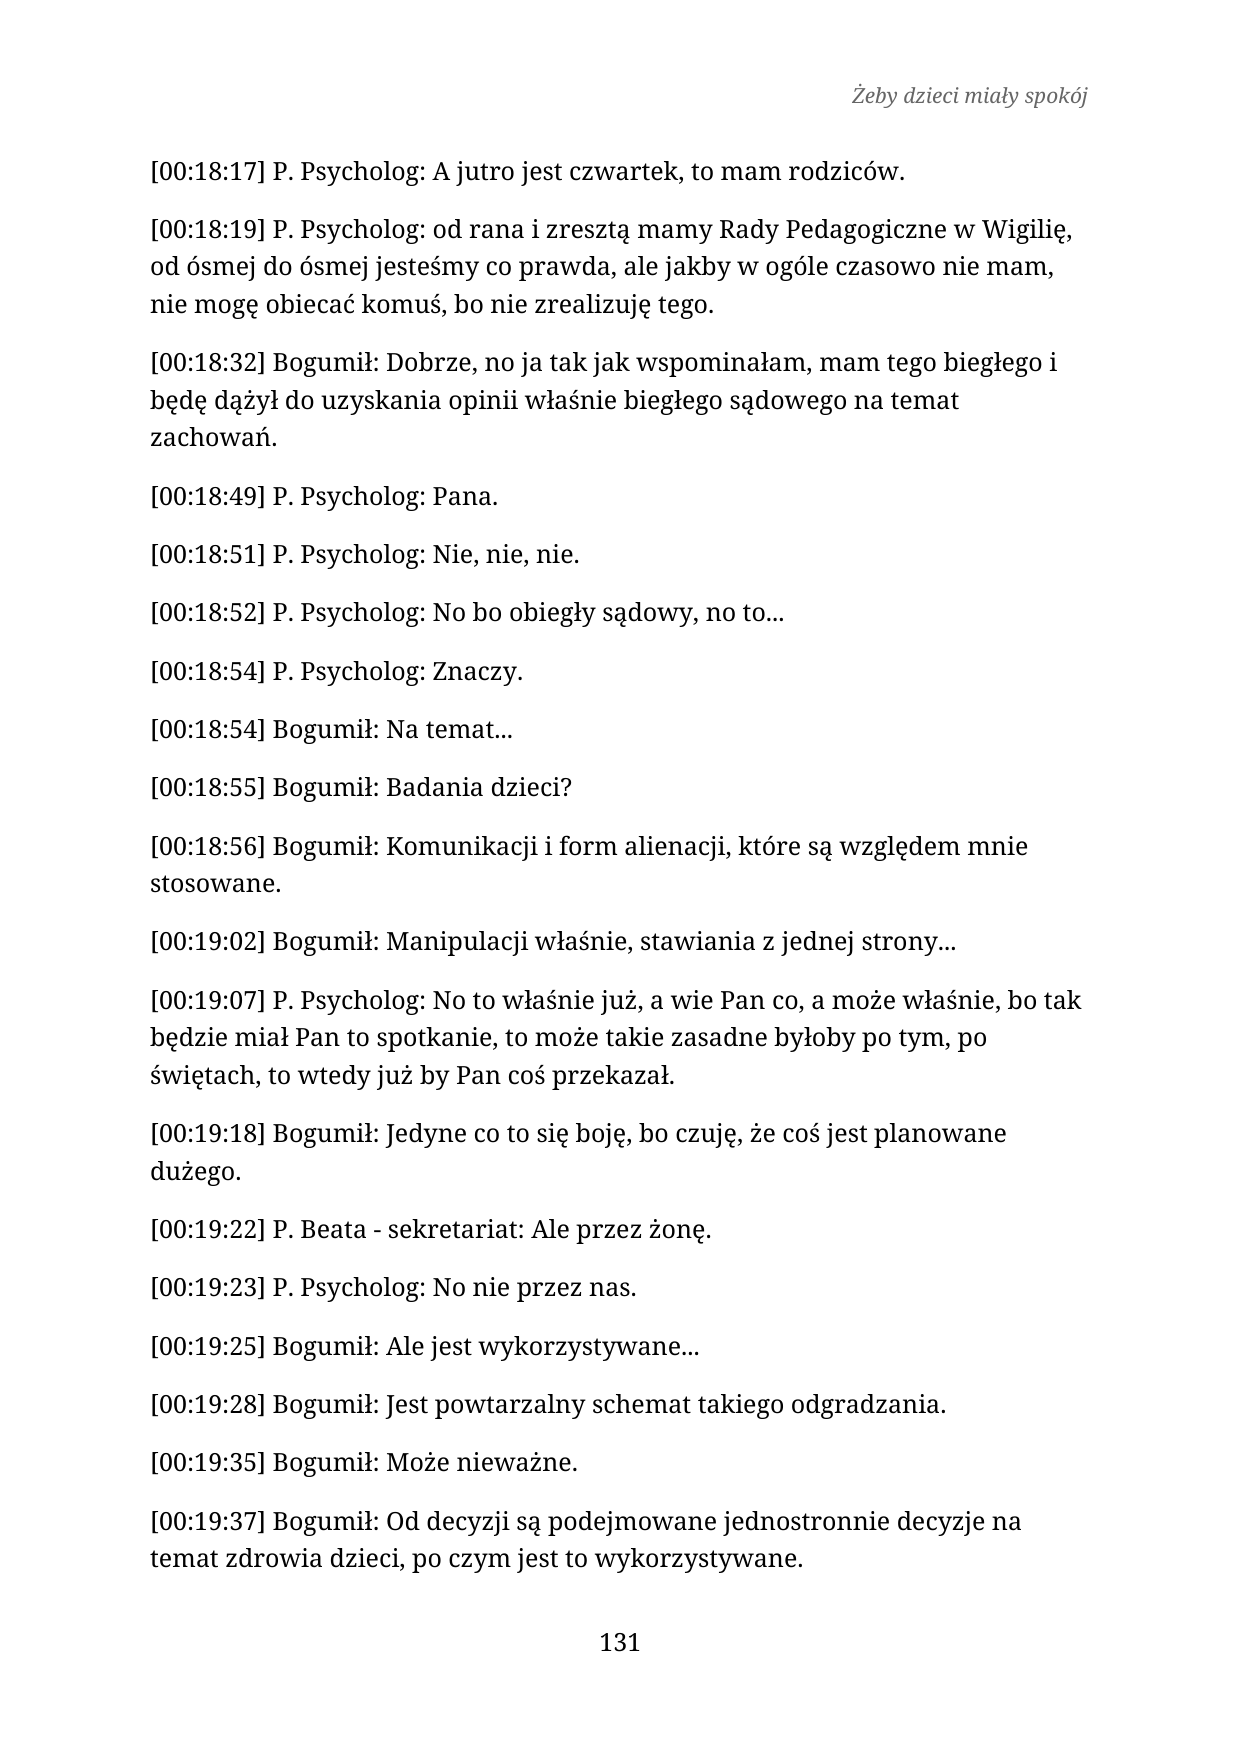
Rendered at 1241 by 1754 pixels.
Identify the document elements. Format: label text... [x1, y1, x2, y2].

text [00:19:22] P. Beata - sekretariat: Ale przez żonę. [150, 1208, 1090, 1246]
text [00:19:18] Bogumił: Jedyne co to się boję, bo czuję, że coś jest planowane dużego. [150, 1112, 1090, 1187]
text [00:19:23] P. Psycholog: No nie przez nas. [150, 1267, 1090, 1304]
text [00:18:56] Bogumił: Komunikacji i form alienacji, które są względem mnie stosowane. [150, 825, 1090, 900]
text [00:18:54] P. Psycholog: Znaczy. [150, 650, 1090, 687]
text [00:18:55] Bogumił: Badania dzieci? [150, 767, 1090, 804]
text [00:18:19] P. Psycholog: od rana i zresztą mamy Rady Pedagogiczne w Wigilię, od ósmej do ósmej jesteśmy co prawda, ale jakby w ogóle czasowo nie mam, nie mogę obiecać komuś, bo nie zrealizuję tego. [150, 208, 1090, 321]
text [00:19:02] Bogumił: Manipulacji właśnie, stawiania z jednej strony... [150, 921, 1090, 958]
text [00:19:07] P. Psycholog: No to właśnie już, a wie Pan co, a może właśnie, bo tak będzie miał Pan to spotkanie, to może takie zasadne byłoby po tym, po świętach, to wtedy już by Pan coś przekazał. [150, 979, 1090, 1092]
text [00:18:54] Bogumił: Na temat... [150, 708, 1090, 746]
text [00:19:25] Bogumił: Ale jest wykorzystywane... [150, 1325, 1090, 1362]
text [00:19:35] Bogumił: Może nieważne. [150, 1442, 1090, 1479]
text [00:18:32] Bogumił: Dobrze, no ja tak jak wspominałam, mam tego biegłego i będę dążył do uzyskania opinii właśnie biegłego sądowego na temat zachowań. [150, 342, 1090, 454]
text [00:19:28] Bogumił: Jest powtarzalny schemat takiego odgradzania. [150, 1383, 1090, 1421]
text [00:18:49] P. Psycholog: Pana. [150, 475, 1090, 512]
text [00:18:51] P. Psycholog: Nie, nie, nie. [150, 533, 1090, 571]
text [00:18:52] P. Psycholog: No bo obiegły sądowy, no to... [150, 592, 1090, 629]
text [00:19:37] Bogumił: Od decyzji są podejmowane jednostronnie decyzje na temat zdrowia dzieci, po czym jest to wykorzystywane. [150, 1500, 1090, 1575]
text [00:18:17] P. Psycholog: A jutro jest czwartek, to mam rodziców. [150, 150, 1090, 187]
